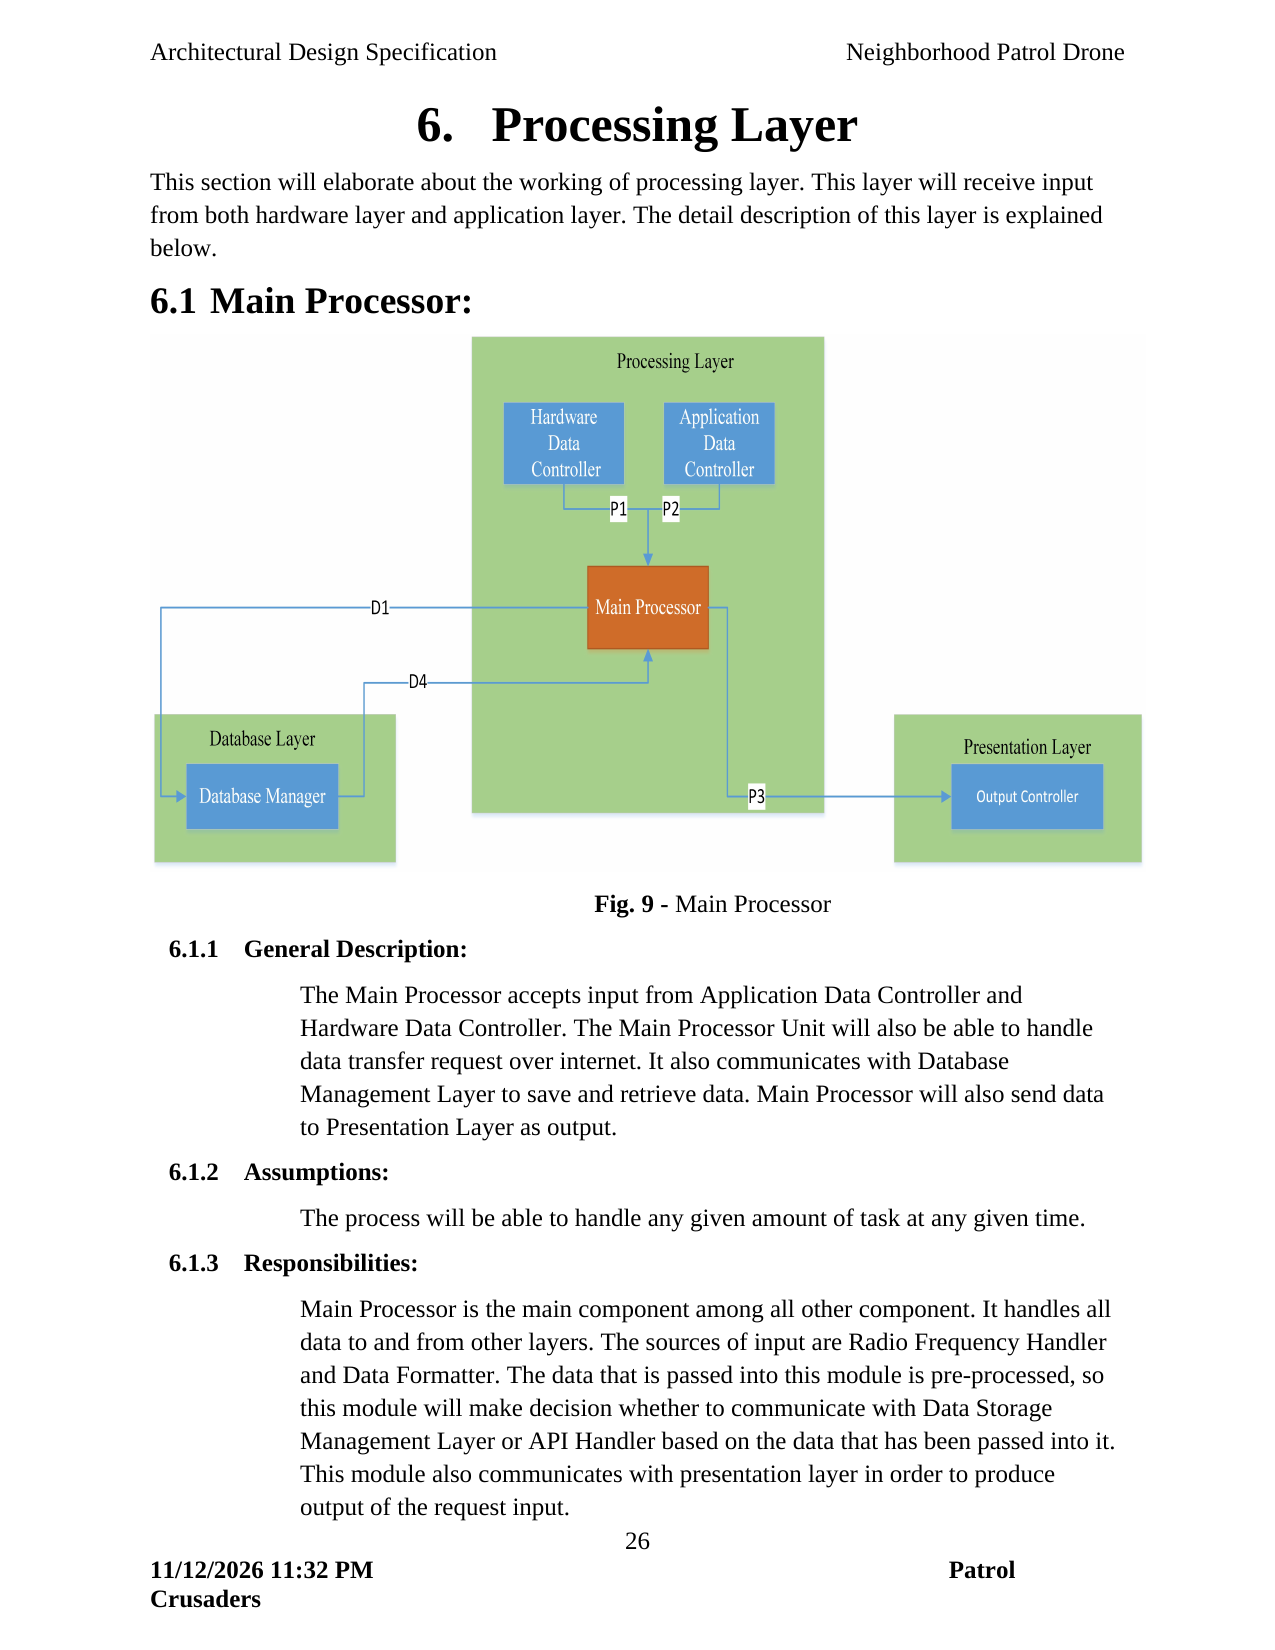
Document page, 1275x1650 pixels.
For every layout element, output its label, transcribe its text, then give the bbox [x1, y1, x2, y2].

text Fig. 9 - Main Processor [300, 889, 1125, 917]
text The Main Processor accepts input from Application Data Controller and Hardware Data Controller. The Main Processor Unit will also be able to handle data transfer request over internet. It also communicates with Database Management Layer to save and retrieve data. Main Processor will also send data to Presentation Layer as output. [300, 980, 1125, 1141]
text Main Processor is the main component among all other component. It handles all data to and from other layers. The sources of input are Radio Frequency Handler and Data Formatter. The data that is passed into this module is pre-processed, so this module will make decision whether to communicate with Data Storage Management Layer or API Handler based on the data that has been passed into it. This module also communicates with presentation layer in order to produce output of the request input. [300, 1294, 1125, 1521]
subtitle General Description: [169, 934, 1125, 963]
subtitle Main Processor: [150, 279, 1125, 322]
subtitle Assumptions: [169, 1157, 1125, 1186]
picture [150, 334, 1147, 872]
subtitle Responsibilities: [169, 1248, 1125, 1277]
text This section will elaborate about the working of processing layer. This layer will receive input from both hardware layer and application layer. The detail description of this layer is explained below. [150, 167, 1125, 262]
text The process will be able to handle any given amount of task at any given time. [300, 1203, 1125, 1232]
subtitle Processing Layer [150, 95, 1125, 152]
